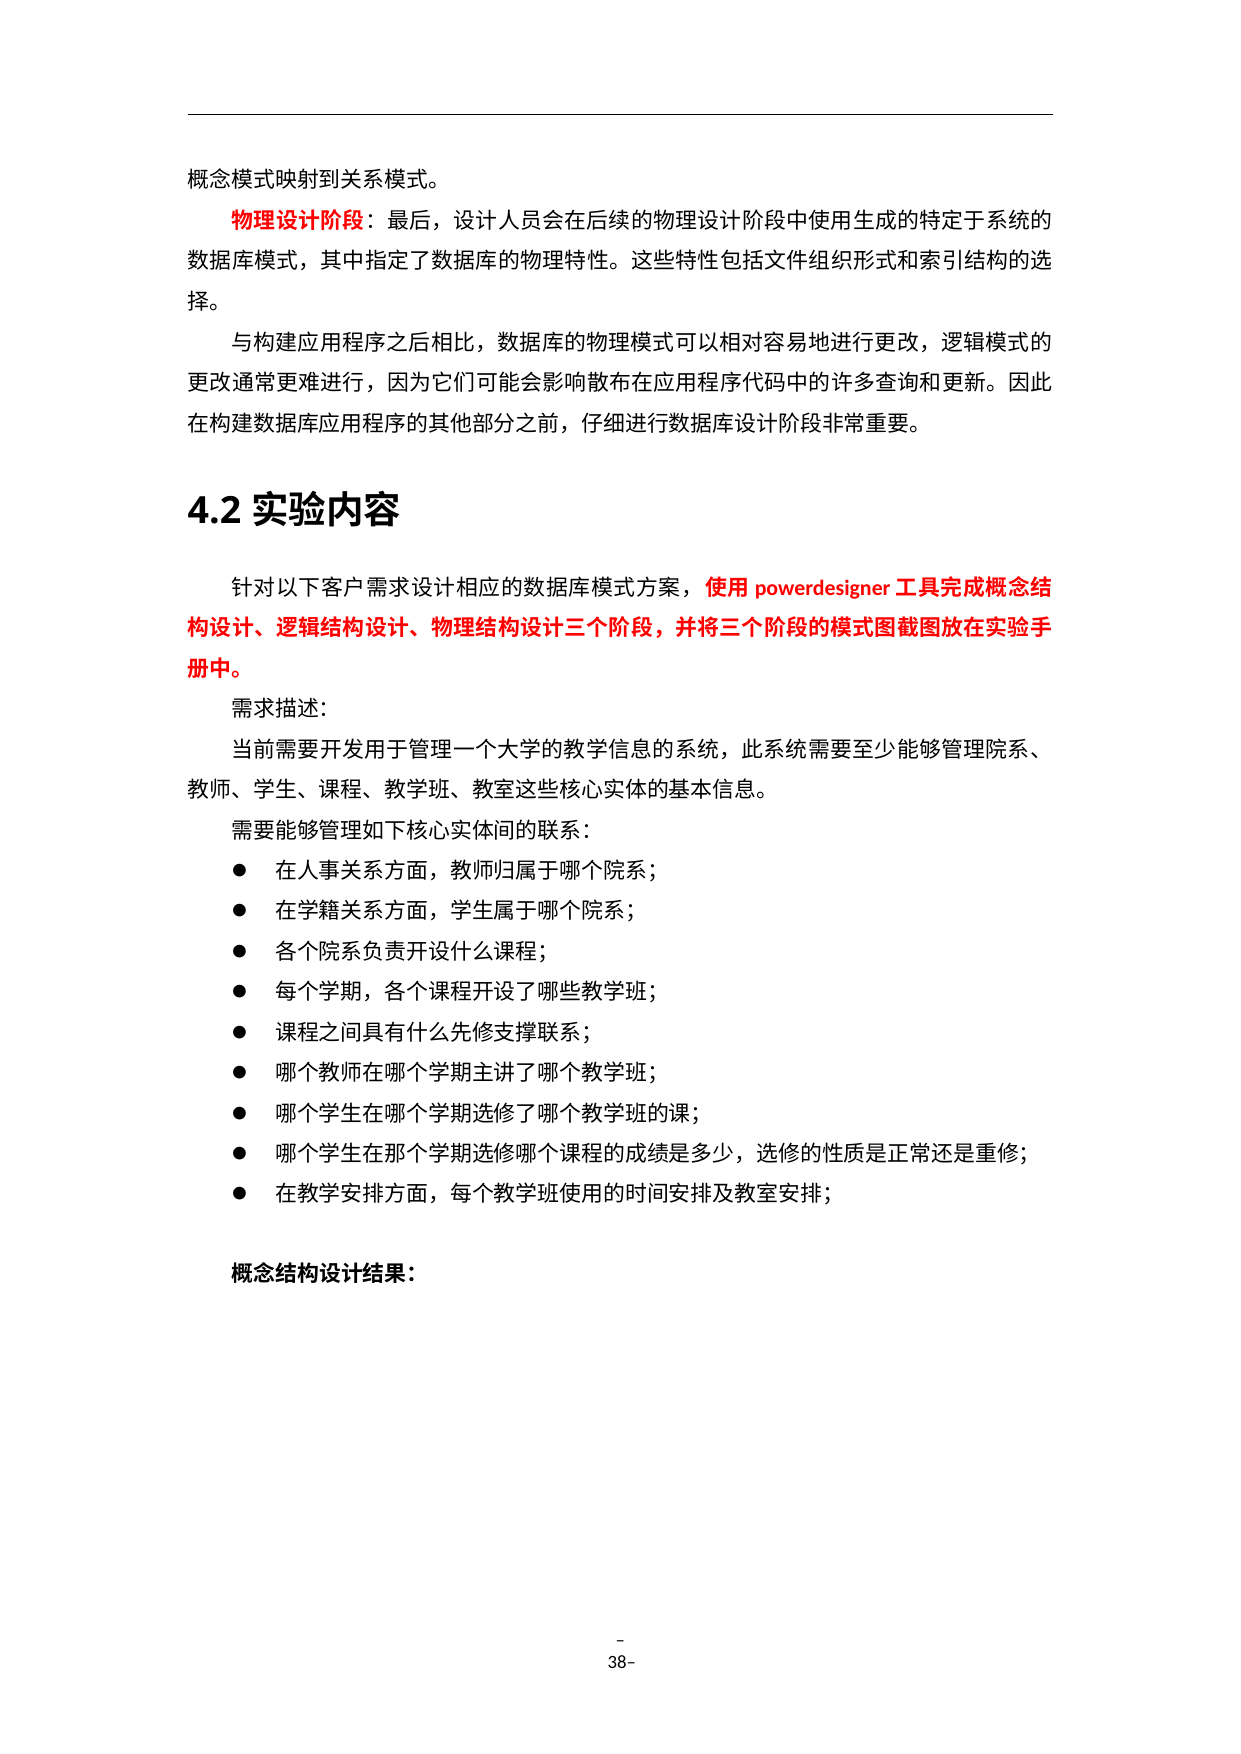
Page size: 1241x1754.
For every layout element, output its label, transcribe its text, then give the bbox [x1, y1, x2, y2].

list 哪个学生在那个学期选修哪个课程的成绩是多少，选修的性质是正常还是重修； [231, 1136, 1053, 1168]
text 概念结构设计结果： [187, 1256, 1053, 1288]
list 哪个学生在哪个学期选修了哪个教学班的课； [231, 1095, 1053, 1128]
list 各个院系负责开设什么课程； [231, 933, 1053, 966]
list 每个学期，各个课程开设了哪些教学班； [231, 974, 1053, 1006]
text 需求描述： [187, 691, 1053, 723]
list 在人事关系方面，教师归属于哪个院系； [231, 853, 1053, 885]
text 需要能够管理如下核心实体间的联系： [187, 812, 1053, 845]
list 在学籍关系方面，学生属于哪个院系； [231, 893, 1053, 926]
text 针对以下客户需求设计相应的数据库模式方案，使用powerdesigner工具完成概念结构设计、逻辑结构设计、物理结构设计三个阶段，并将三个阶段的模式图截图放在实验手册中。 [187, 569, 1053, 683]
text 与构建应用程序之后相比，数据库的物理模式可以相对容易地进行更改，逻辑模式的更改通常更难进行，因为它们可能会影响散布在应用程序代码中的许多查询和更新。因此，在构建数据库应用程序的其他部分之前，仔细进行数据库设计阶段非常重要。 [187, 324, 1053, 438]
text 当前需要开发用于管理一个大学的教学信息的系统，此系统需要至少能够管理院系、教师、学生、课程、教学班、教室这些核心实体的基本信息。 [187, 731, 1053, 804]
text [187, 162, 1053, 194]
list 课程之间具有什么先修支撑联系； [231, 1014, 1053, 1047]
list 在教学安排方面，每个教学班使用的时间安排及教室安排； [231, 1176, 1053, 1208]
list 哪个教师在哪个学期主讲了哪个教学班； [231, 1055, 1053, 1087]
text 物理设计阶段：最后，设计人员会在后续的物理设计阶段中使用生成的特定于系统的数据库模式，其中指定了数据库的物理特性。这些特性包括文件组织形式和索引结构的选择。 [187, 202, 1053, 316]
subtitle 4.2 实验内容 [187, 475, 1053, 540]
